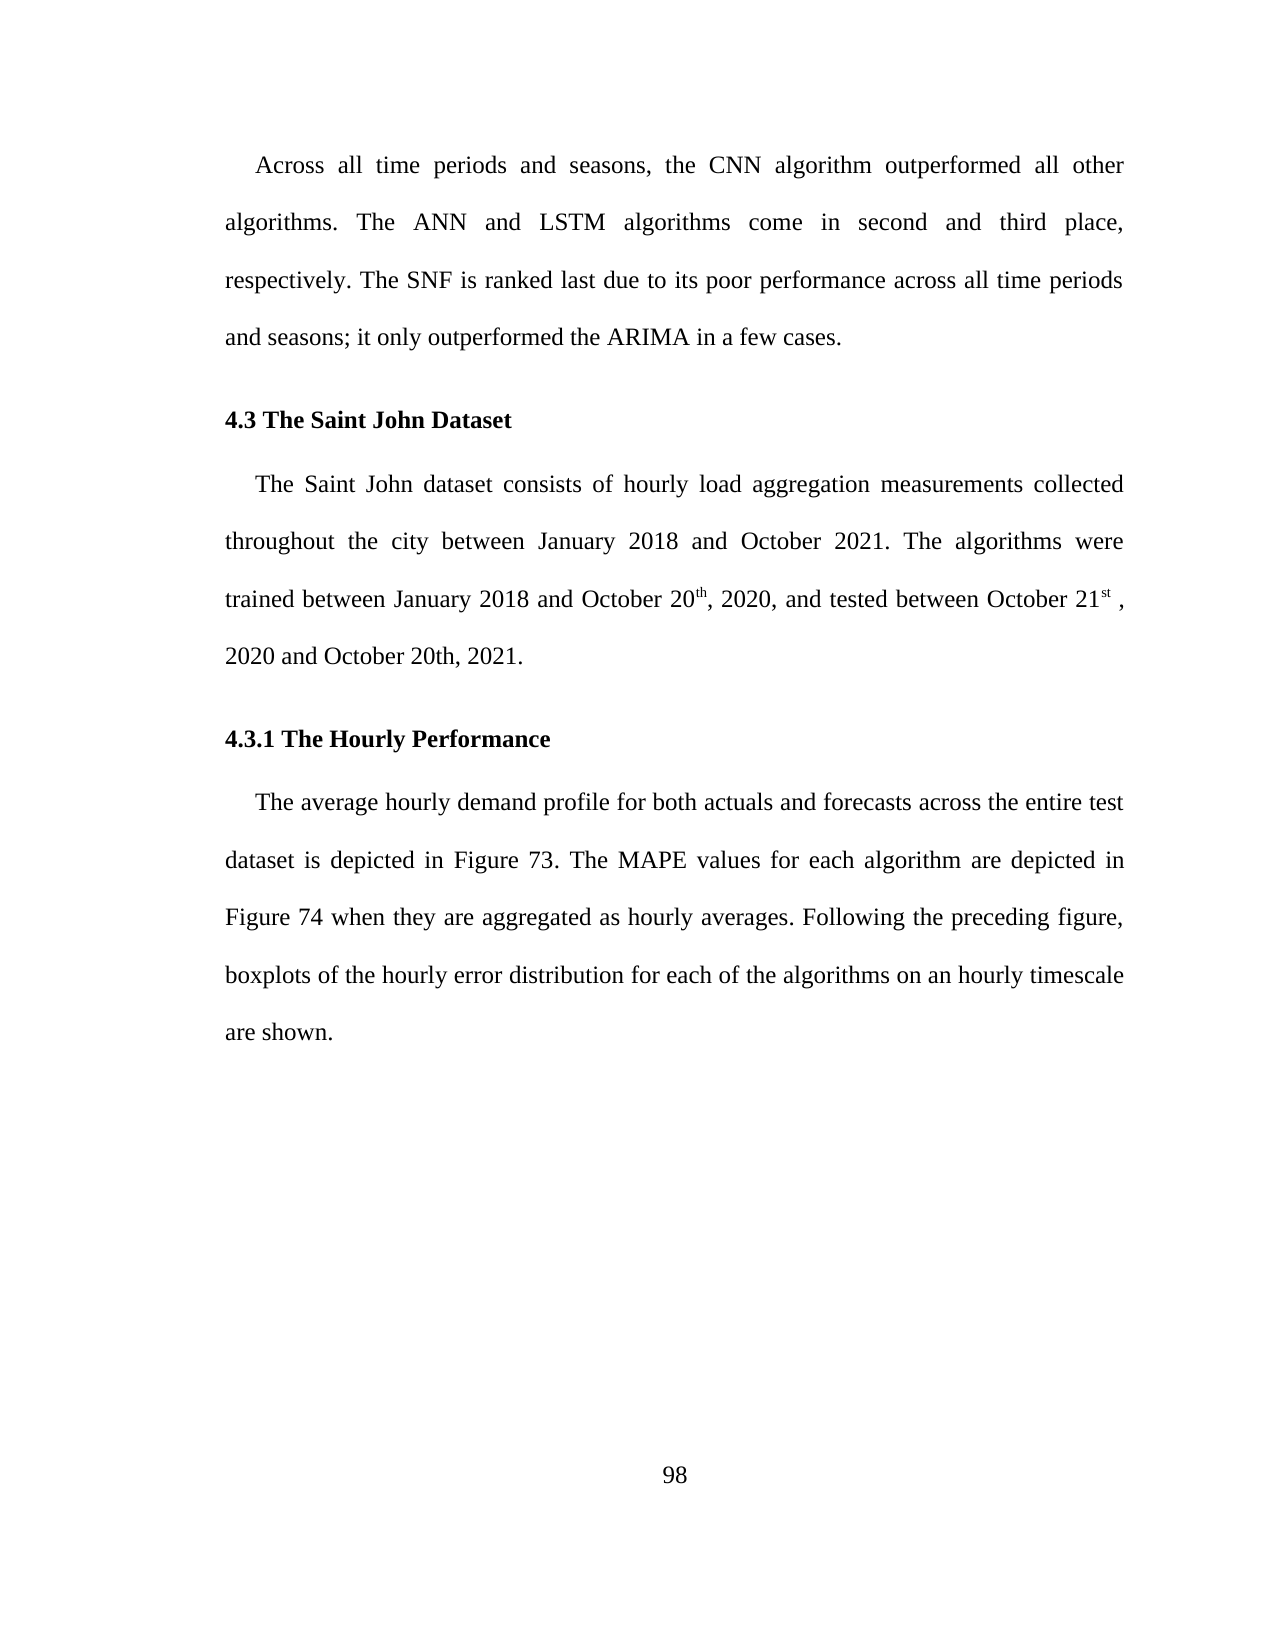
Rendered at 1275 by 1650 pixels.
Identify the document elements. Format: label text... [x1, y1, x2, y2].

text Across all time periods and seasons, the CNN algorithm outperformed all other algorithms. The ANN and LSTM algorithms come in second and third place, respectively. The SNF is ranked last due to its poor performance across all time periods and seasons; it only outperformed the ARIMA in a few cases. [225, 150, 1125, 351]
subtitle 4.3 The Saint John Dataset [225, 405, 1125, 434]
text The average hourly demand profile for both actuals and forecasts across the entire test dataset is depicted in Figure 73. The MAPE values for each algorithm are depicted in Figure 74 when they are aggregated as hourly averages. Following the preceding figure, boxplots of the hourly error distribution for each of the algorithms on an hourly timescale are shown. [225, 787, 1125, 1046]
text The Saint John dataset consists of hourly load aggregation measurements collected throughout the city between January 2018 and October 2021. The algorithms were trained between January 2018 and October 20th, 2020, and tested between October 21st , 2020 and October 20th, 2021. [225, 469, 1125, 670]
subtitle 4.3.1 The Hourly Performance [225, 724, 1125, 752]
